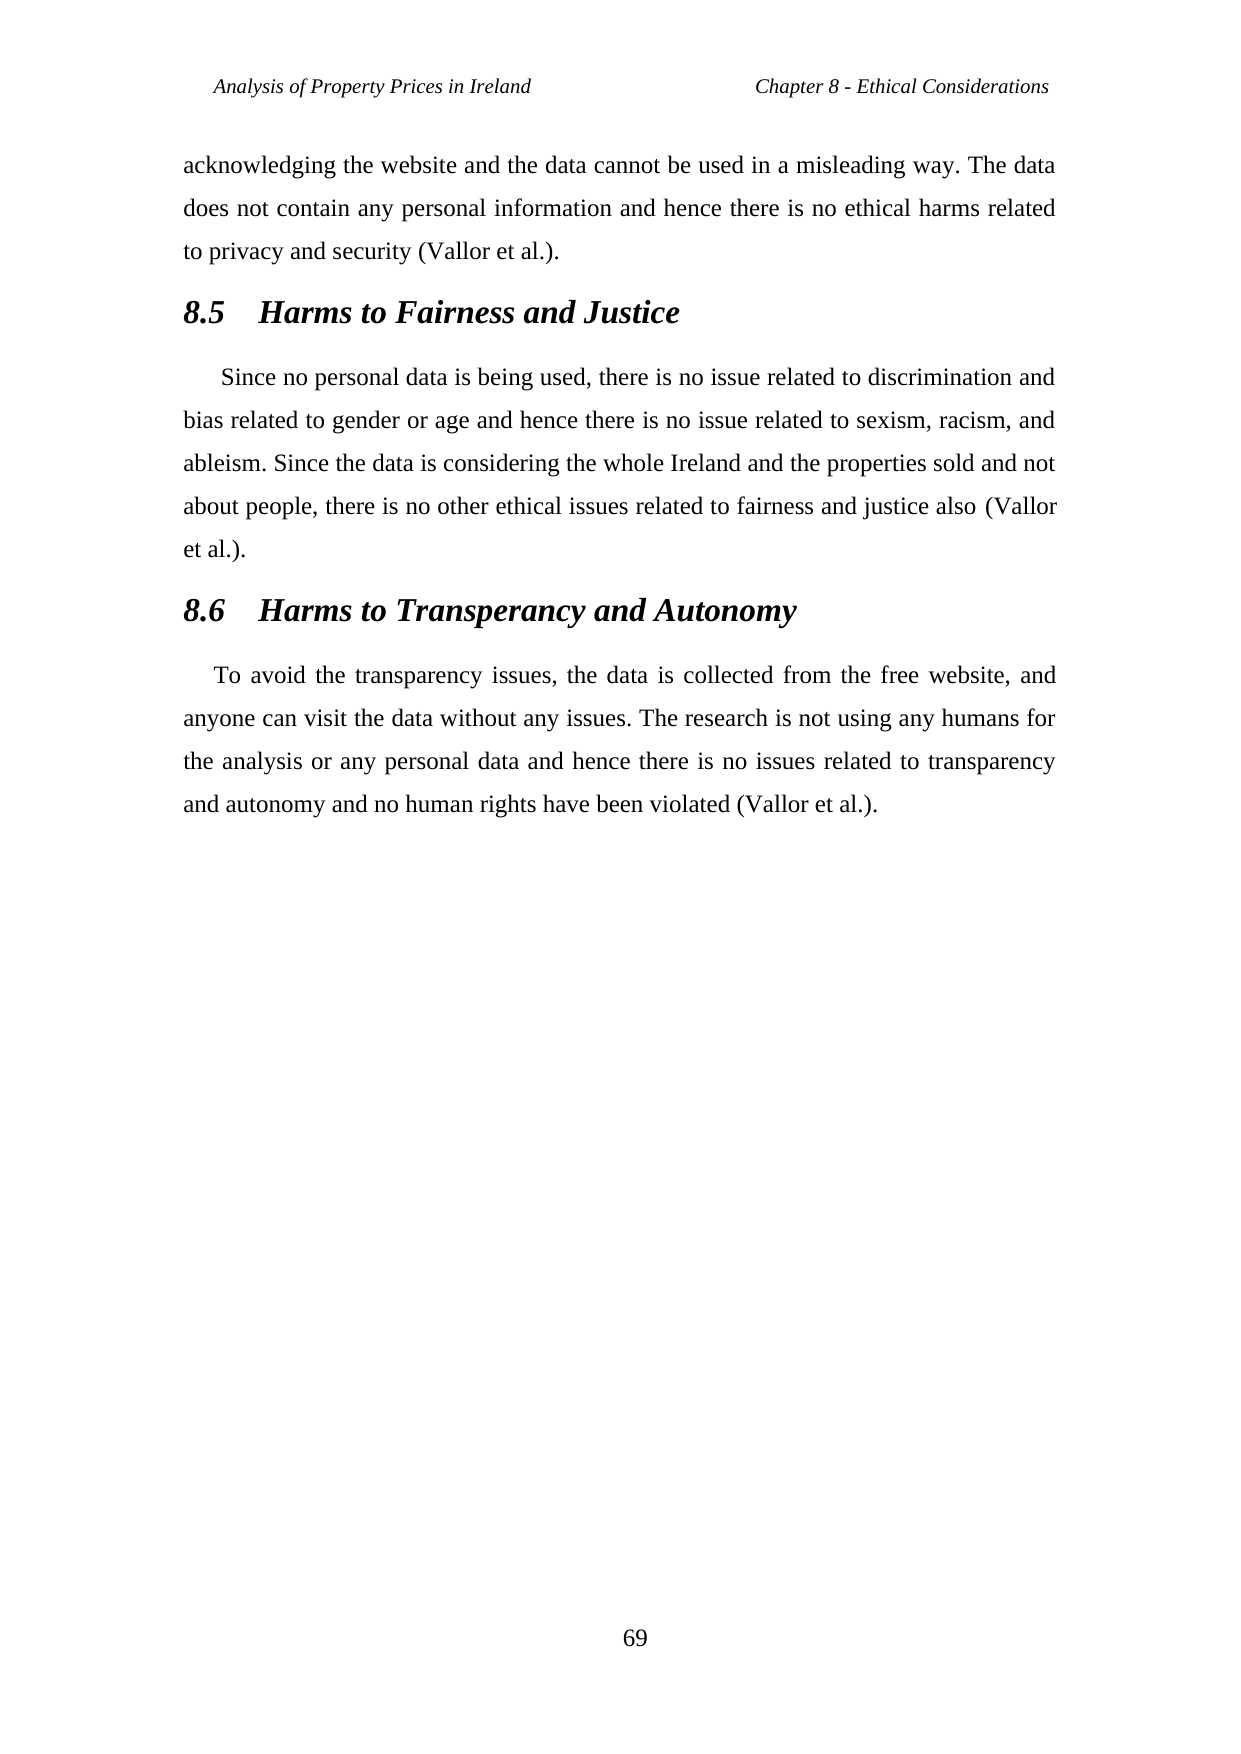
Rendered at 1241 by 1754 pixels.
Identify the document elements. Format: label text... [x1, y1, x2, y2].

subtitle Harms to Fairness and Justice [183, 292, 1057, 330]
text To avoid the transparency issues, the data is collected from the free website, and anyone can visit the data without any issues. The research is not using any humans for the analysis or any personal data and hence there is no issues related to transparency and autonomy and no human rights have been violated . [183, 660, 1057, 818]
text Since no personal data is being used, there is no issue related to discrimination and bias related to gender or age and hence there is no issue related to sexism, racism, and ableism. Since the data is considering the whole Ireland and the properties sold and not about people, there is no other ethical issues related to fairness and justice also . [183, 362, 1057, 563]
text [183, 150, 1057, 265]
subtitle Harms to Transperancy and Autonomy [183, 590, 1057, 628]
